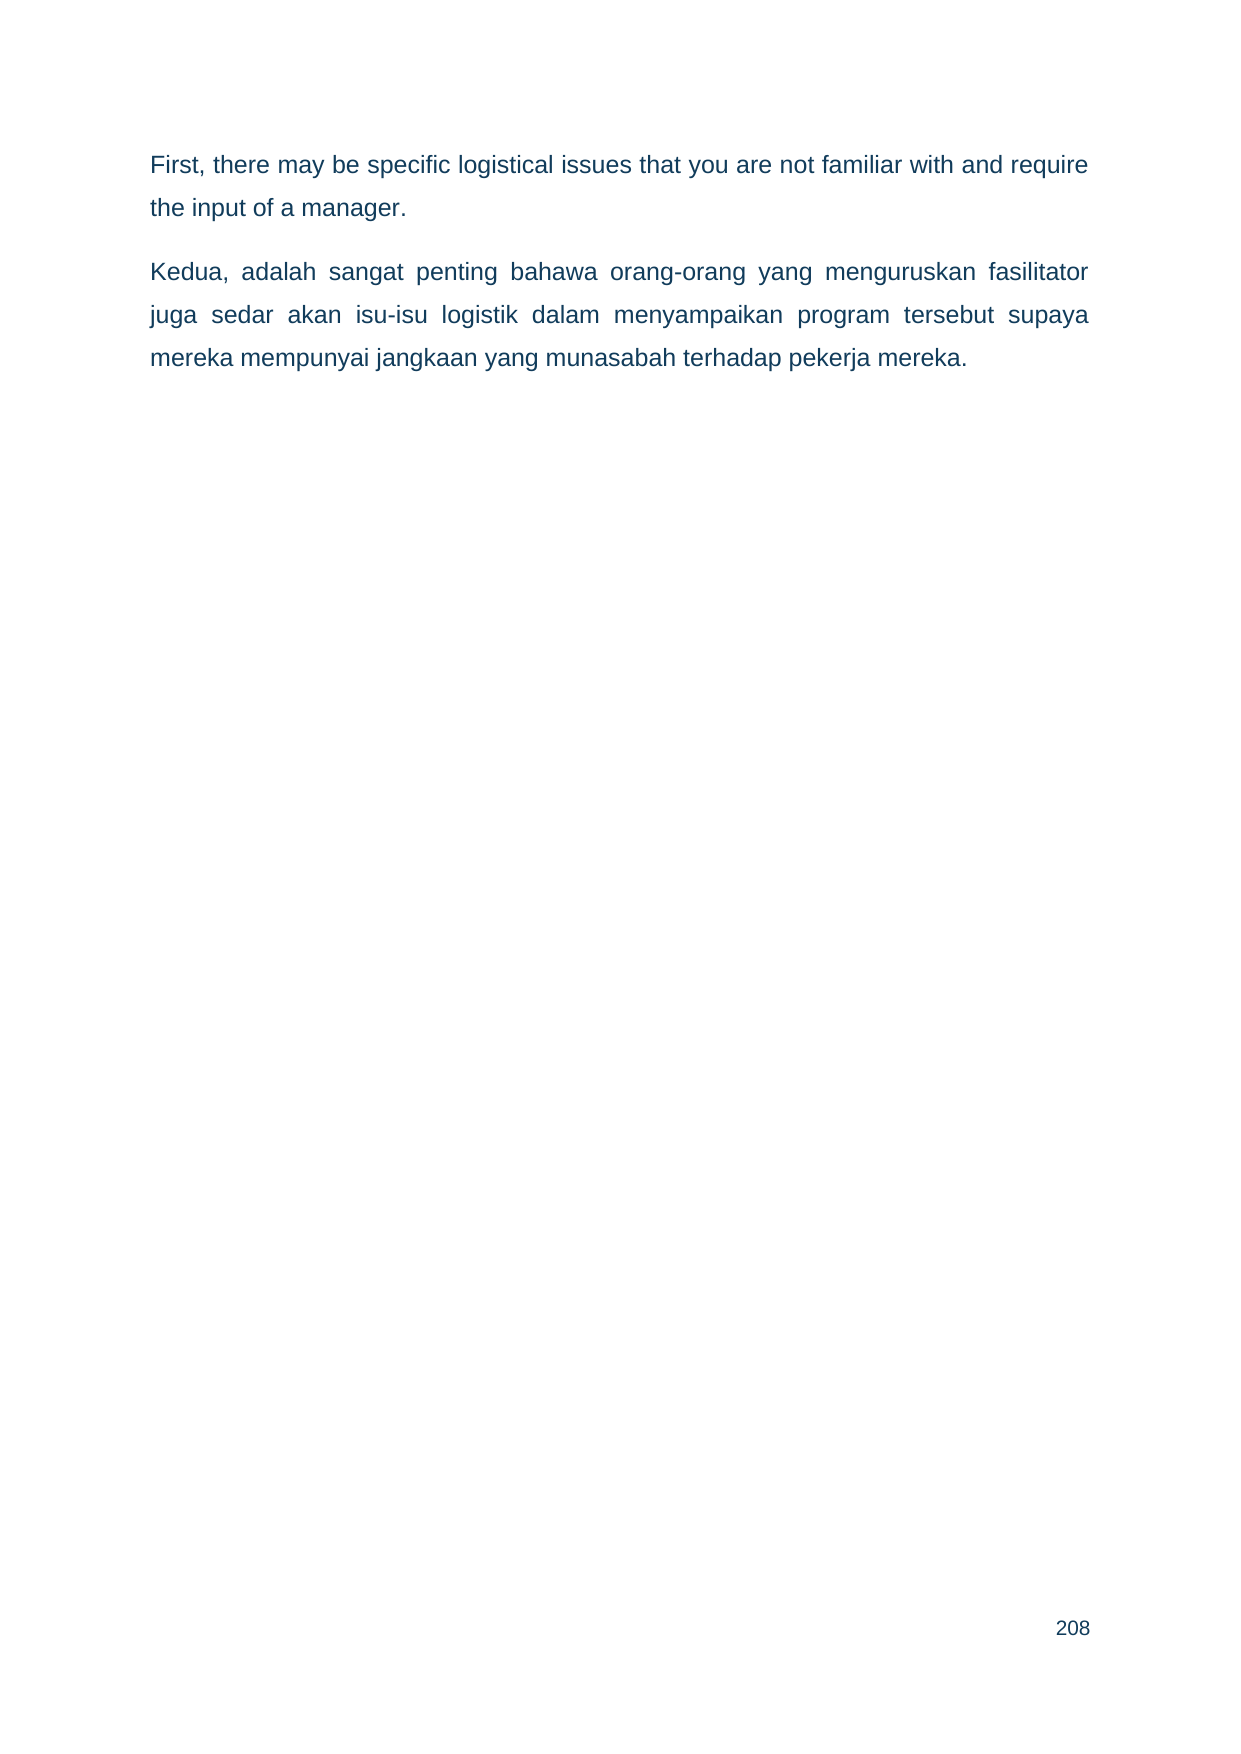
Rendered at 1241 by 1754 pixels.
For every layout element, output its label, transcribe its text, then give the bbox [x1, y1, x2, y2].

text Kedua, adalah sangat penting bahawa orang-orang yang menguruskan fasilitator juga sedar akan isu-isu logistik dalam menyampaikan program tersebut supaya mereka mempunyai jangkaan yang munasabah terhadap pekerja mereka. [150, 257, 1090, 372]
text First, there may be specific logistical issues that you are not familiar with and require the input of a manager. [150, 150, 1090, 222]
